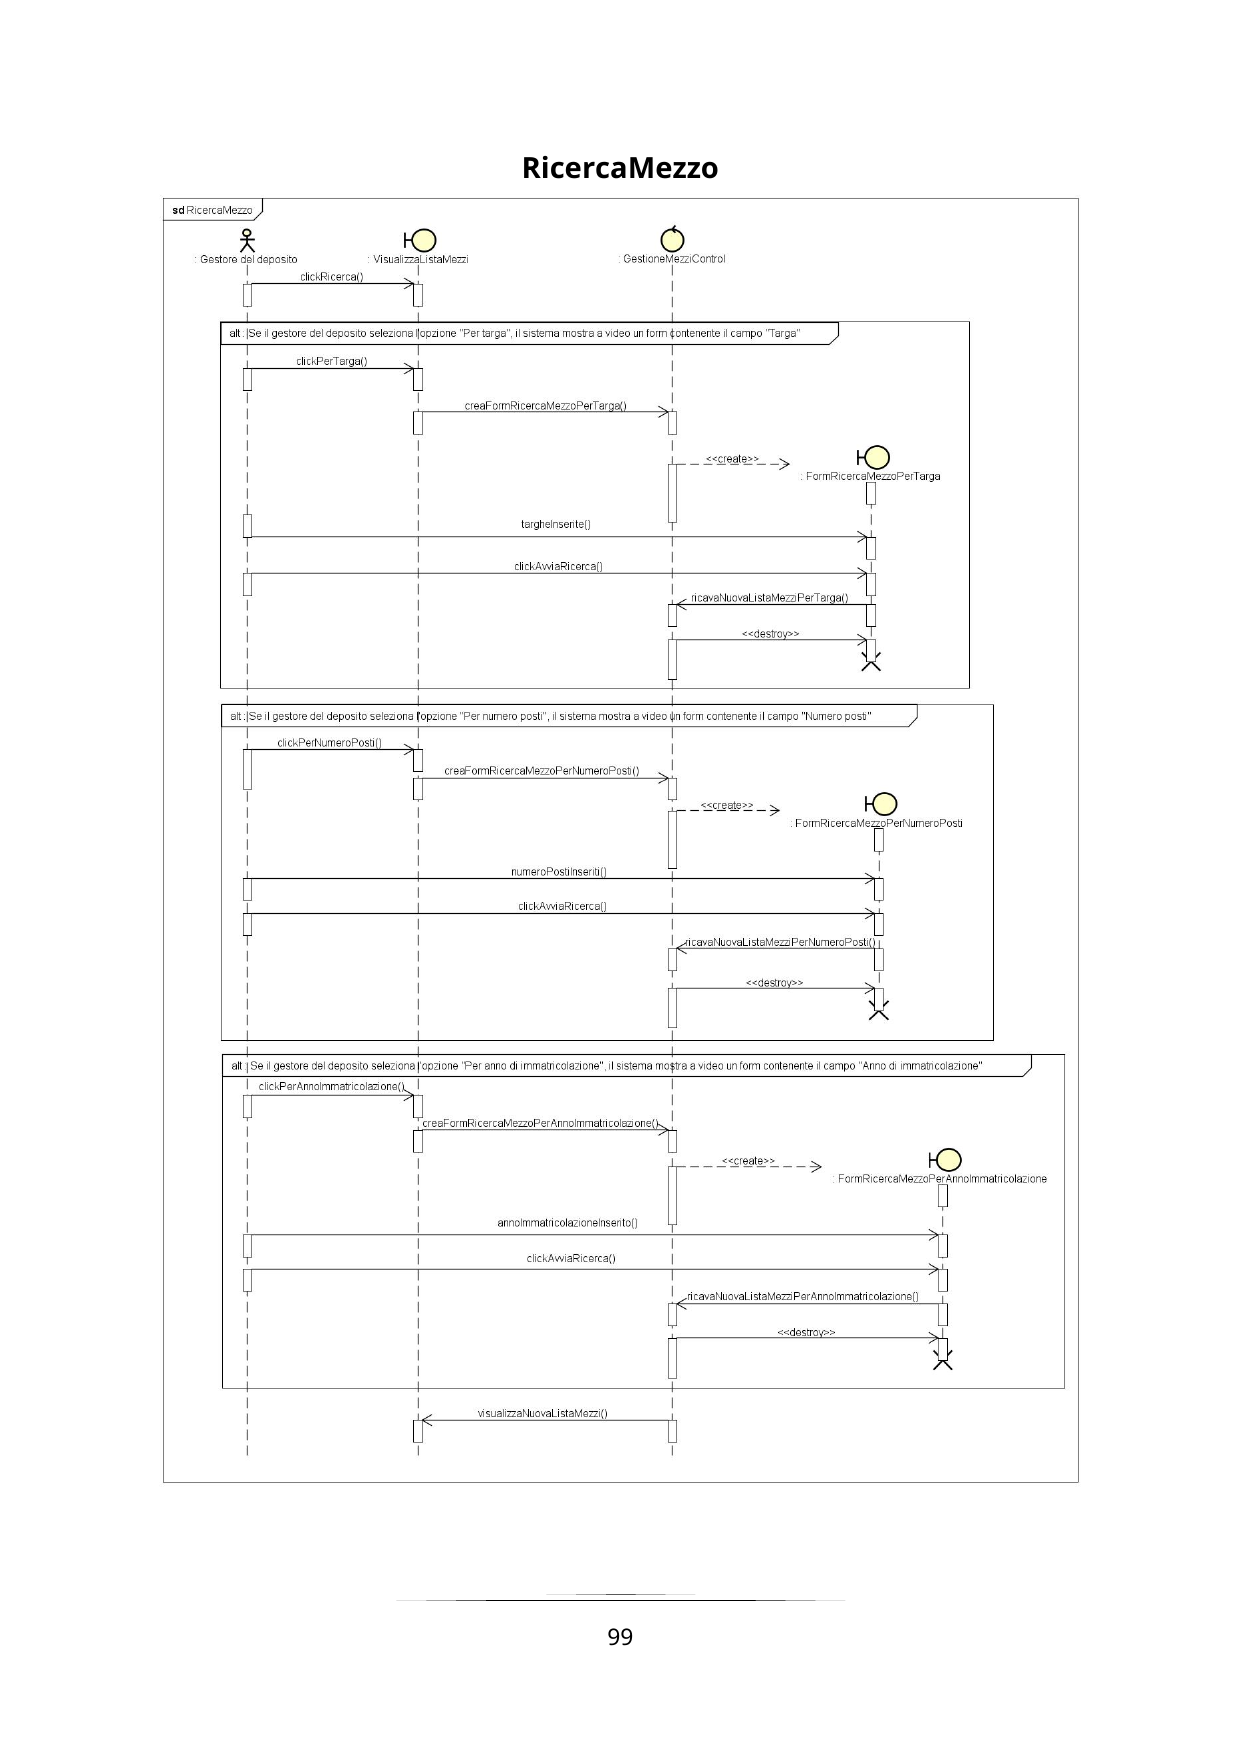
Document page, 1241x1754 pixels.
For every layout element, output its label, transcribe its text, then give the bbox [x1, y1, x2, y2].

picture [155, 189, 1086, 1490]
